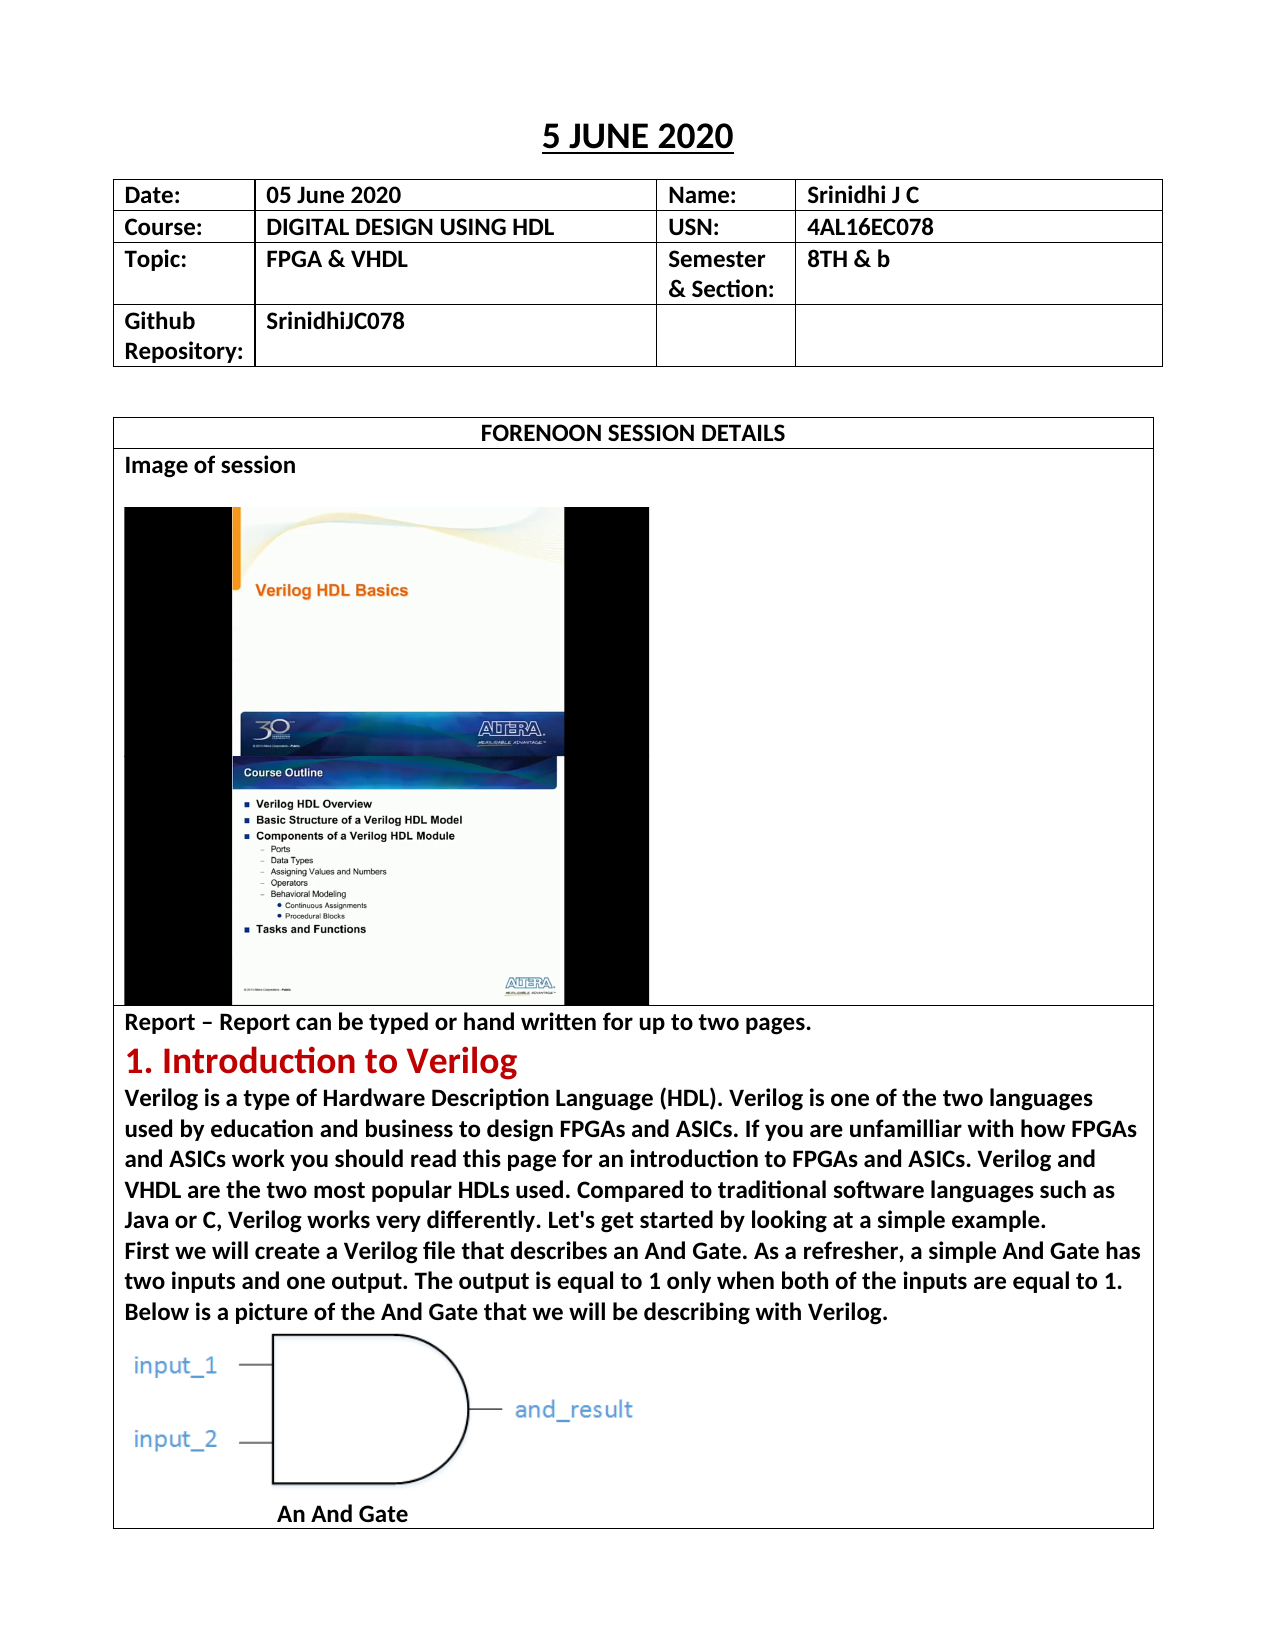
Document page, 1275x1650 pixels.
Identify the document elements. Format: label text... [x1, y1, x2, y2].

table_cell 8TH & b [796, 243, 1162, 304]
picture [124, 1326, 650, 1498]
table_header FORENOON SESSION DETAILS [114, 418, 1153, 448]
text 5 JUNE 2020 [112, 112, 1162, 158]
table_header 05 June 2020 [256, 180, 656, 210]
table_cell Topic: [114, 243, 254, 304]
table_cell Github Repository: [114, 305, 254, 366]
table_cell 4AL16EC078 [796, 211, 1162, 242]
table_cell USN: [657, 211, 795, 242]
table_header Name: [657, 180, 795, 210]
picture [124, 507, 650, 1005]
table_cell Course: [114, 211, 254, 242]
table_cell [796, 305, 1162, 366]
table_cell Semester & Section: [657, 243, 795, 304]
table_cell Image of session [114, 449, 1153, 1005]
table_header Srinidhi J C [796, 180, 1162, 210]
table_cell DIGITAL DESIGN USING HDL [256, 211, 656, 242]
table_cell SrinidhiJC078 [256, 305, 656, 366]
table_header Date: [114, 180, 254, 210]
table_cell FPGA & VHDL [256, 243, 656, 304]
table_cell [657, 305, 795, 366]
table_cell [114, 1006, 1153, 1528]
